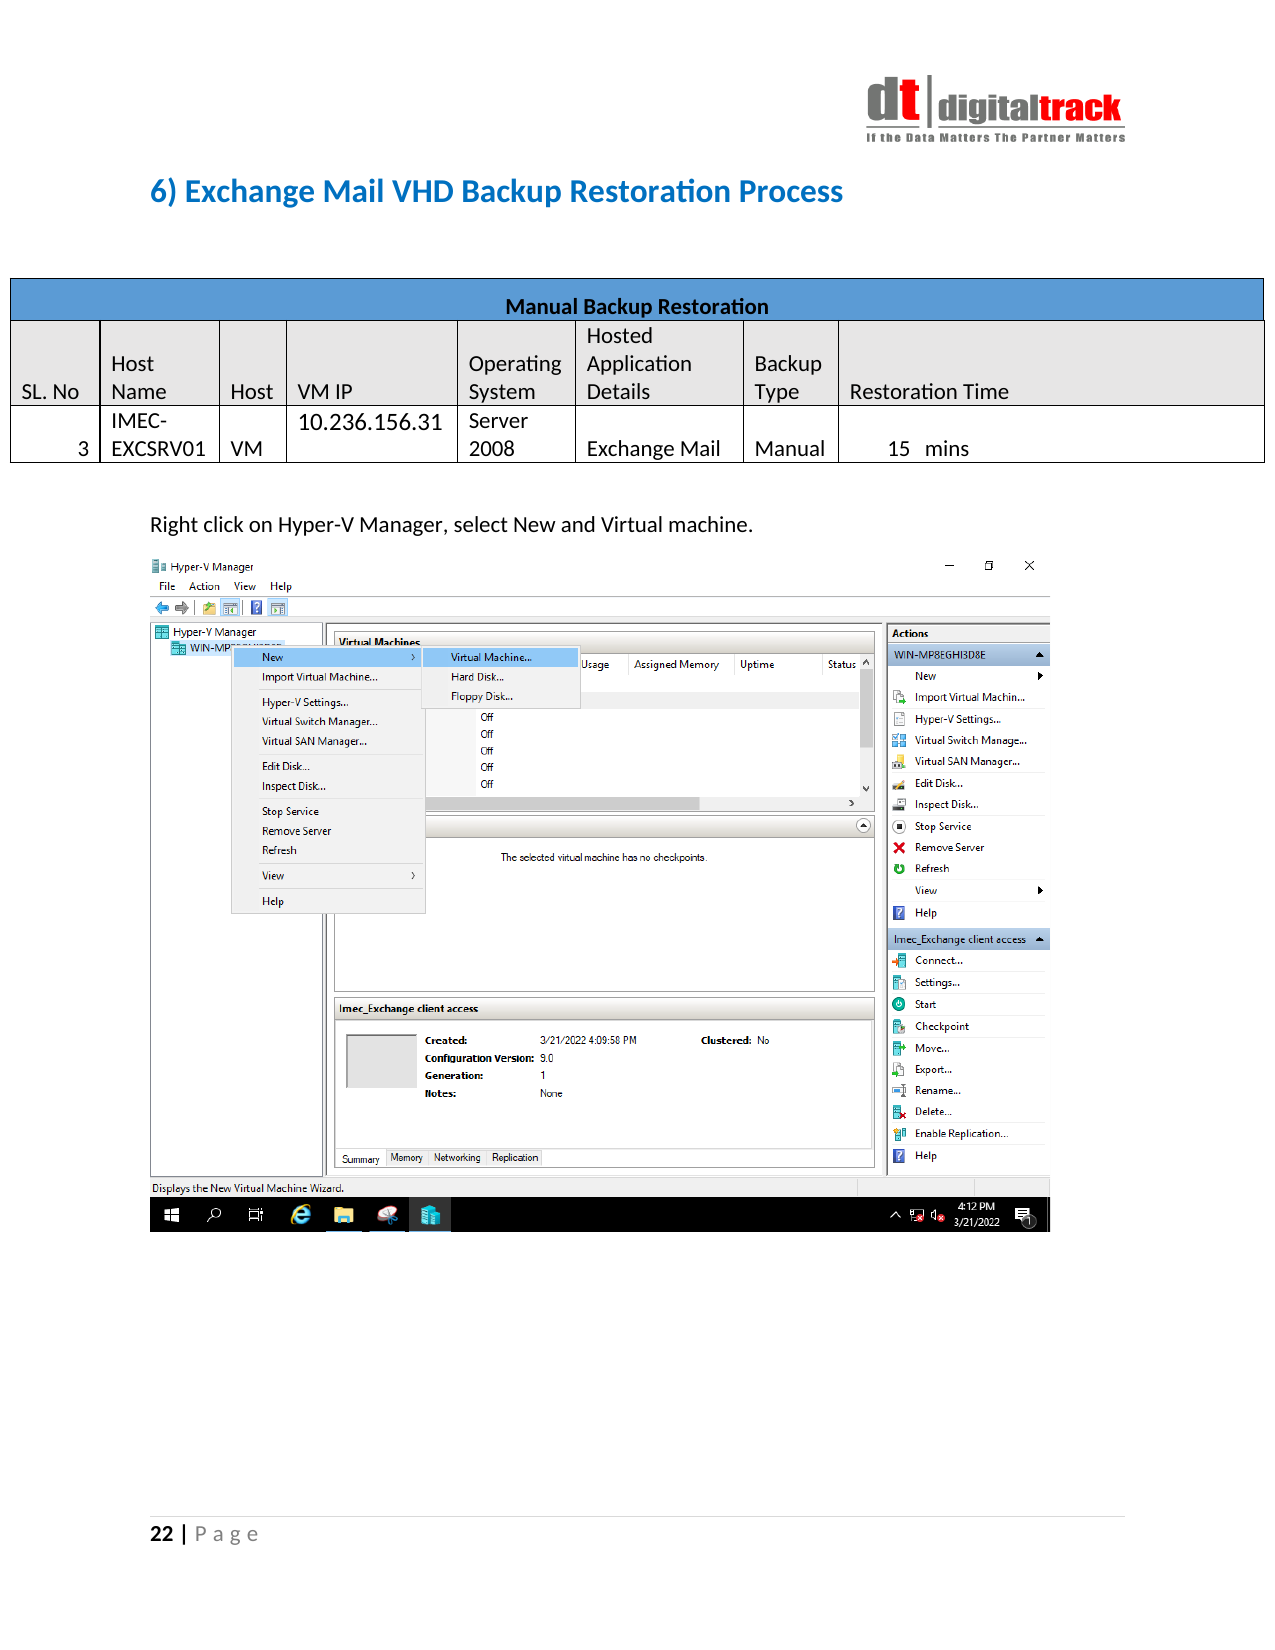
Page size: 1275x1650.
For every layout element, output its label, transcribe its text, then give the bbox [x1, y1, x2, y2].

table_cell Host [220, 321, 286, 405]
text Right click on Hyper-V Manager, select New and Virtual machine. [150, 510, 1125, 538]
table_cell Restoration Time [839, 321, 1264, 405]
table_cell Manual [744, 406, 838, 462]
picture [866, 75, 1125, 142]
table_header Manual Backup Restoration [11, 279, 1263, 320]
table_cell SL. No [11, 321, 99, 405]
table_cell Server 2008 [458, 406, 575, 462]
table_cell VM [220, 406, 286, 462]
table_cell Backup Type [744, 321, 838, 405]
table_cell Exchange Mail [576, 406, 743, 462]
table_cell Operating System [458, 321, 575, 405]
table_cell mins [839, 406, 1264, 462]
picture [150, 556, 1050, 1232]
table_cell Host Name [101, 321, 219, 405]
table_cell IMEC-EXCSRV01 [101, 406, 219, 462]
table_cell Hosted Application Details [576, 321, 743, 405]
table_cell VM IP [287, 321, 457, 405]
table_cell 10.236.156.31 [287, 406, 457, 462]
text 6) Exchange Mail VHD Backup Restoration Process [150, 170, 1125, 211]
table_cell 3 [11, 406, 99, 462]
